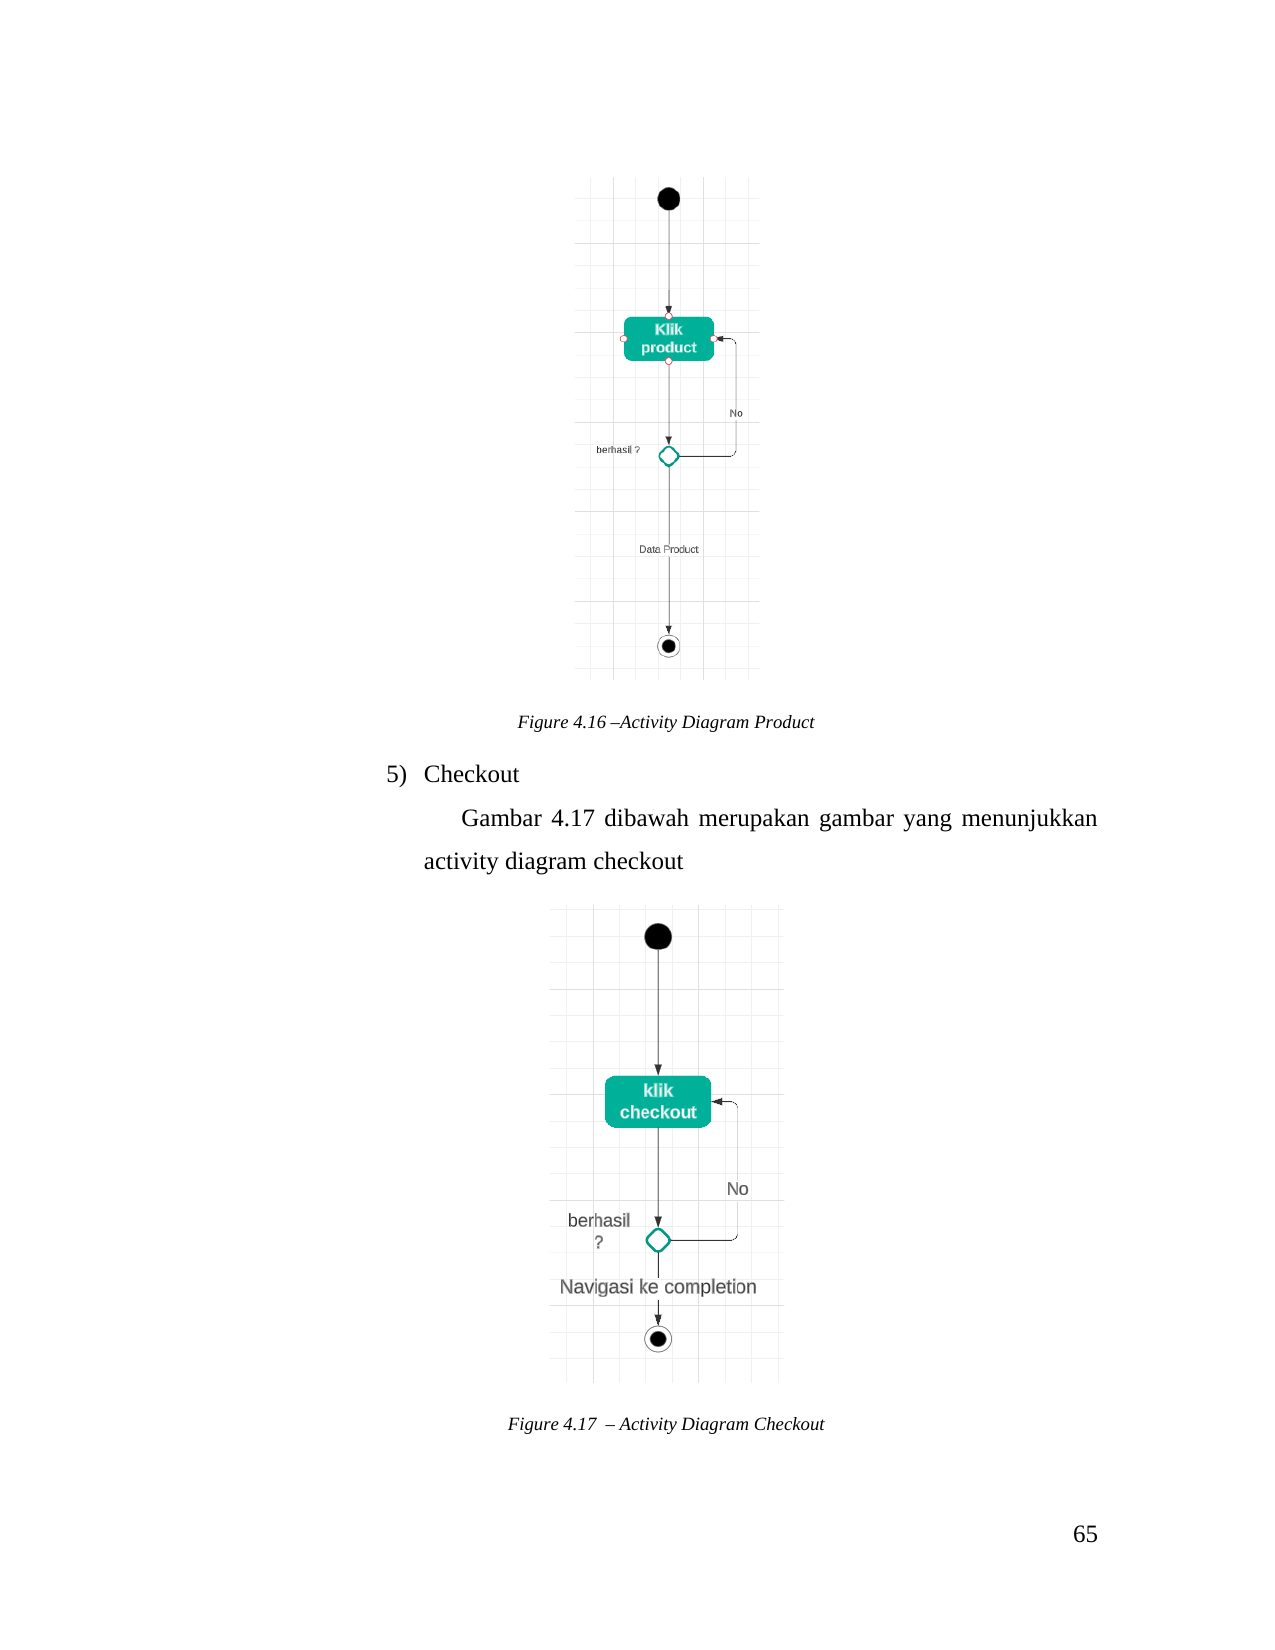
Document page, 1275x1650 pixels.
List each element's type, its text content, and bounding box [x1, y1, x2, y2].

picture [574, 177, 760, 680]
list Checkout [386, 759, 1098, 788]
text Figure 4.16 –Activity Diagram Product [236, 711, 1098, 732]
list Gambar 4.17 dibawah merupakan gambar yang menunjukkan activity diagram checkout [424, 803, 1098, 874]
text Figure 4.17 – Activity Diagram Checkout [236, 1413, 1098, 1435]
picture [549, 905, 785, 1383]
